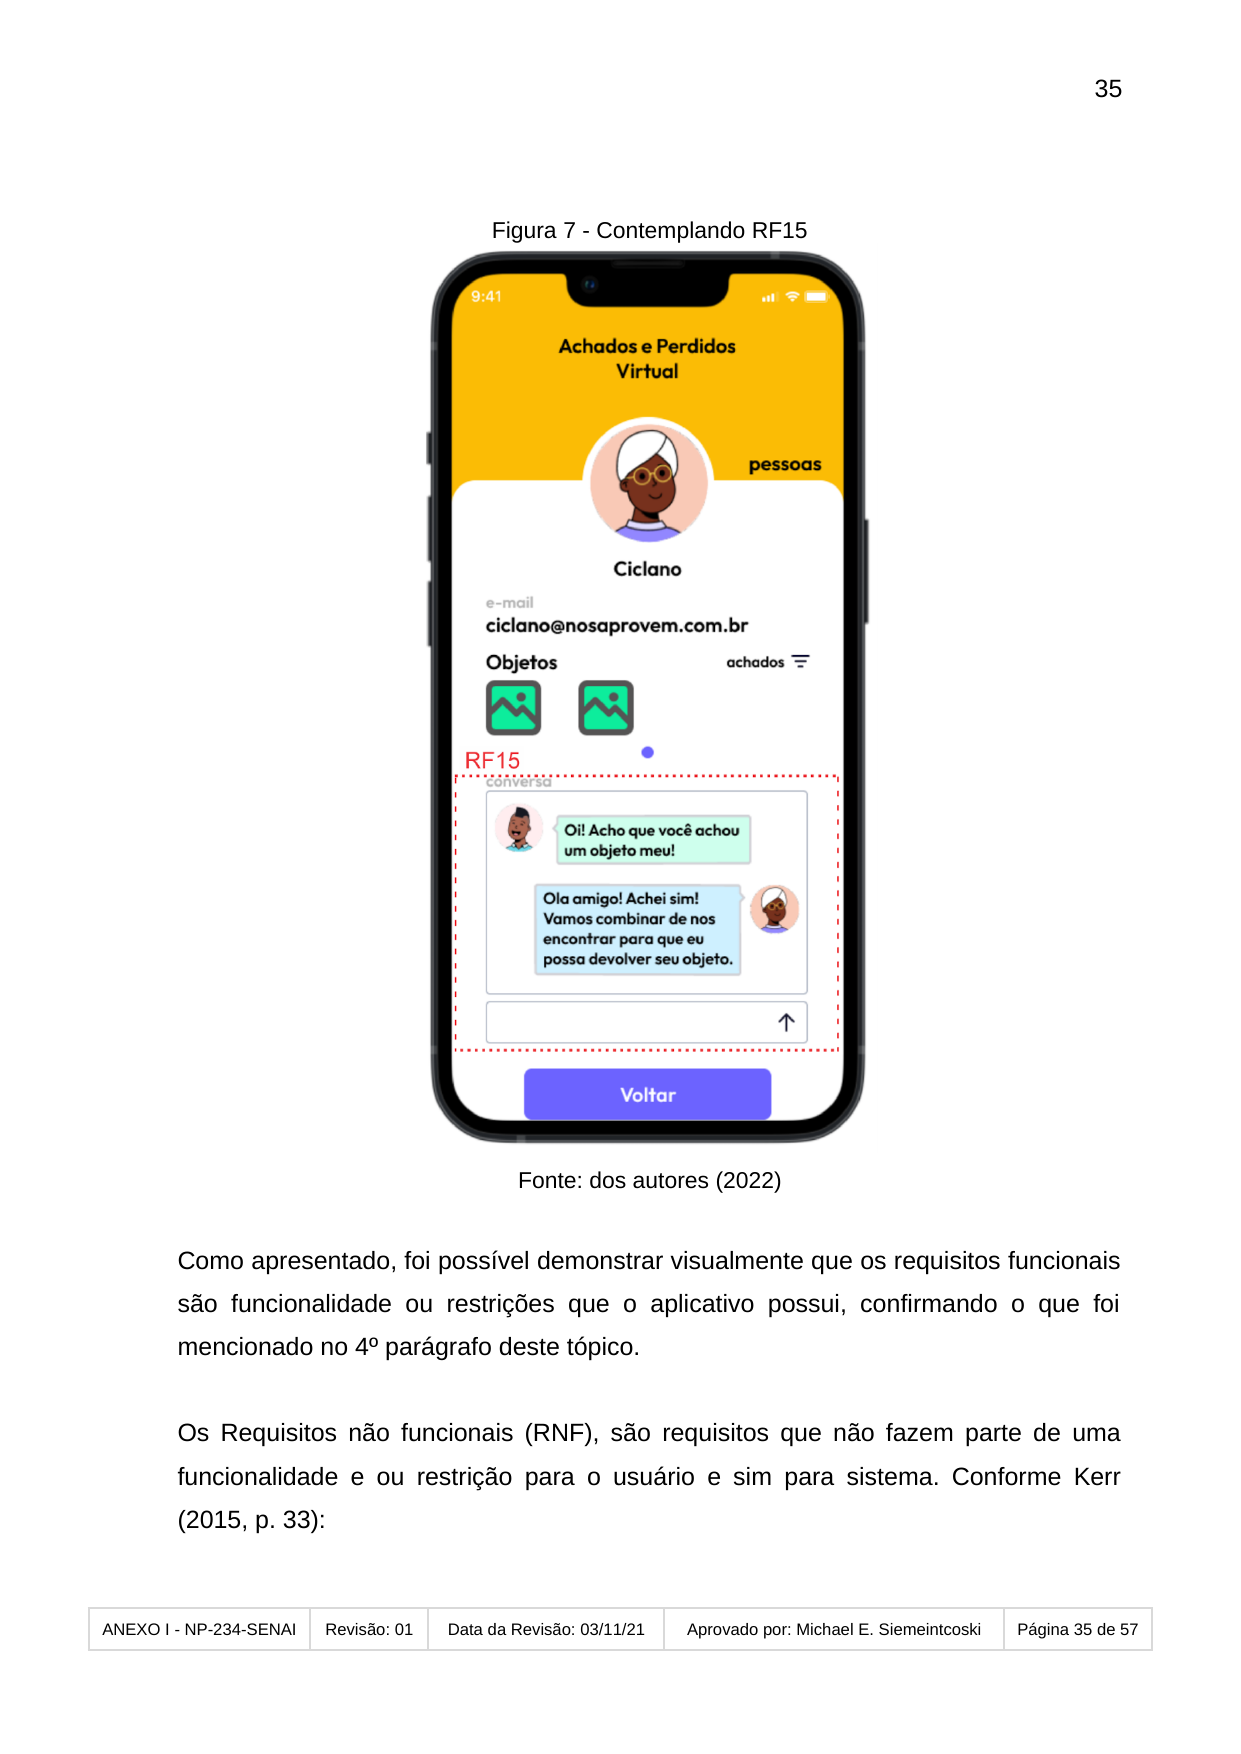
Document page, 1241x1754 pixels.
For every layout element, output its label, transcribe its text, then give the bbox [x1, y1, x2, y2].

text Os Requisitos não funcionais (RNF), são requisitos que não fazem parte de uma funcionalidade e ou restrição para o usuário e sim para sistema. Conforme Kerr (2015, p. 33): [177, 1418, 1122, 1533]
picture [413, 243, 886, 1153]
text Fonte: dos autores (2022) [177, 1167, 1122, 1193]
text Como apresentado, foi possível demonstrar visualmente que os requisitos funcionais são funcionalidade ou restrições que o aplicativo possui, confirmando o que foi mencionado no 4º parágrafo deste tópico. [177, 1246, 1122, 1361]
text Figura 7 - Contemplando RF15 [177, 217, 1122, 243]
